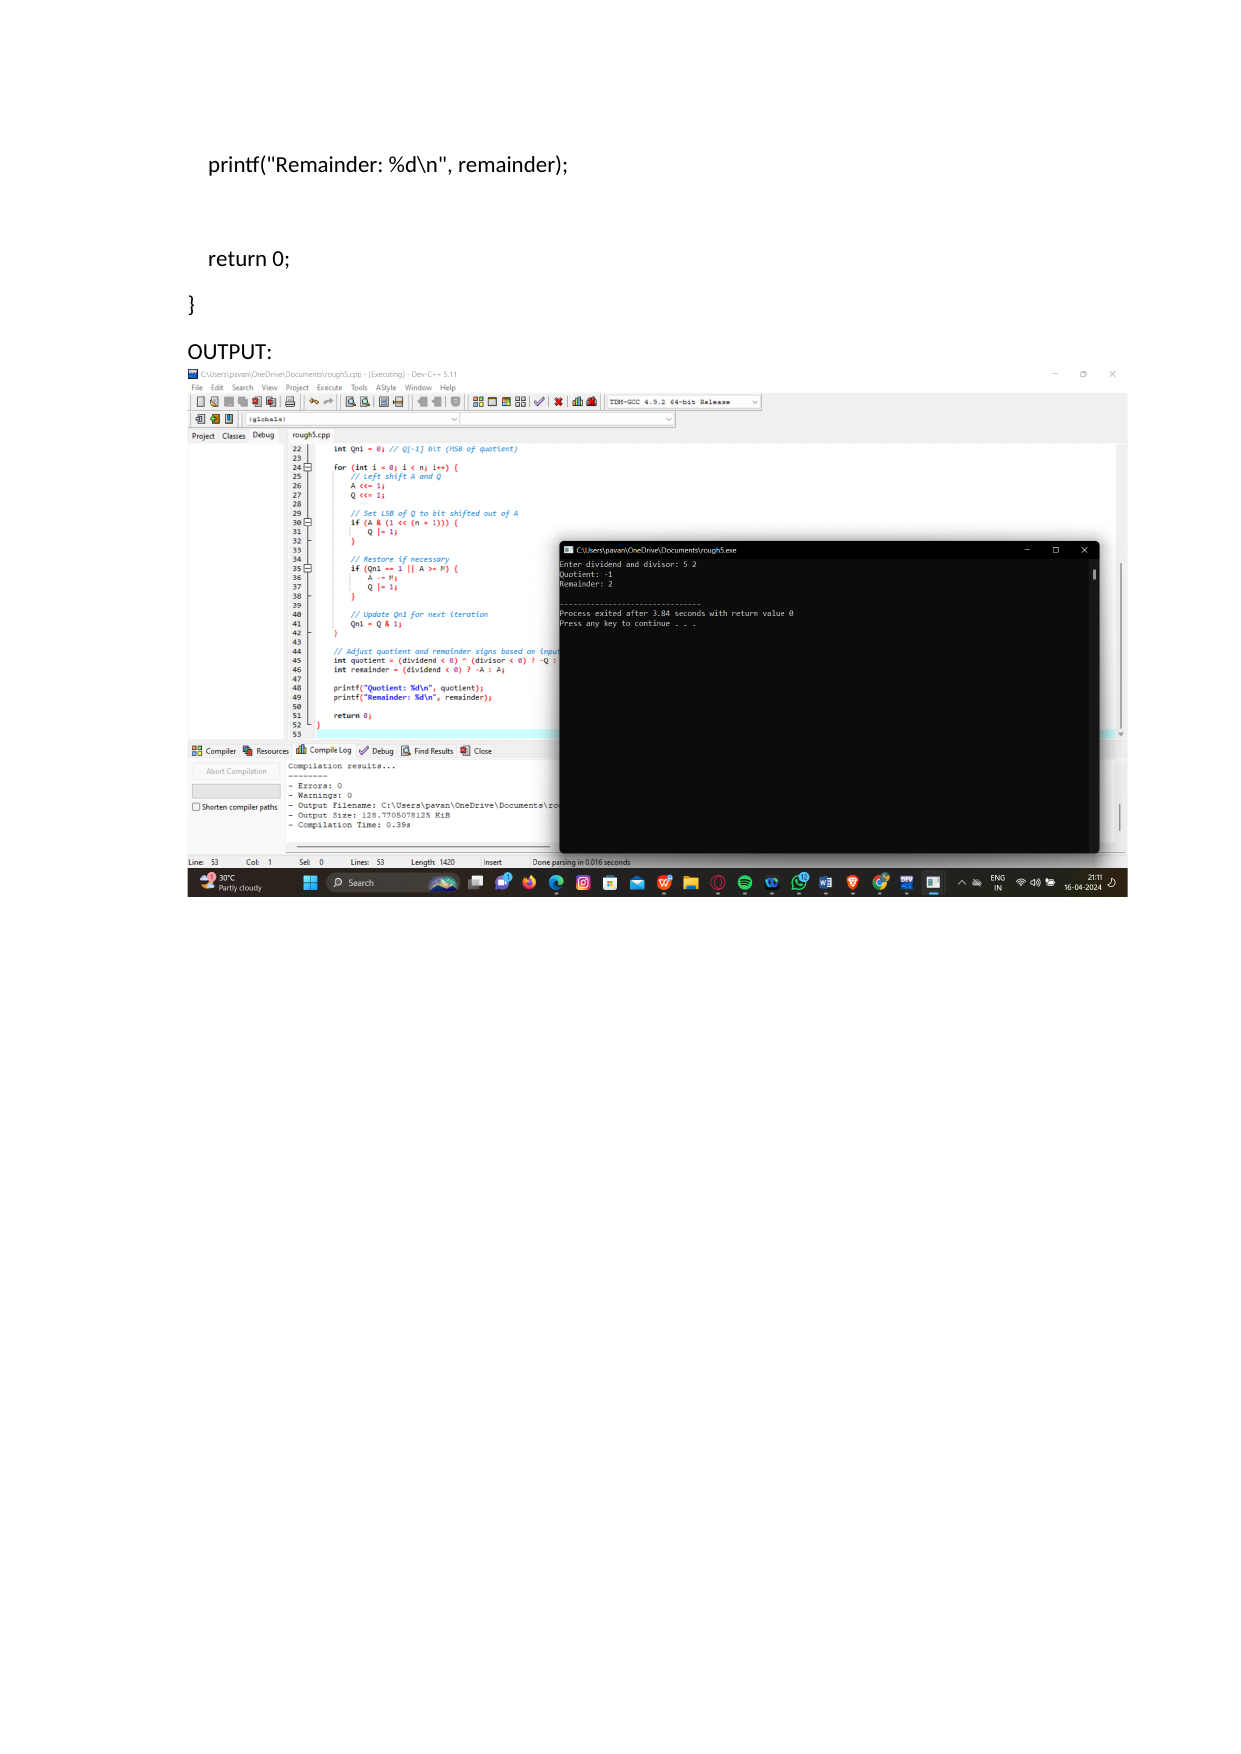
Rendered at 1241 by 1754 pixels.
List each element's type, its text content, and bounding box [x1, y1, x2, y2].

text return 0; [187, 244, 1090, 272]
text OUTPUT: [187, 337, 1090, 367]
text printf("Remainder: %d\n", remainder); [187, 150, 1090, 178]
picture [187, 367, 1128, 897]
text } [187, 291, 1090, 319]
